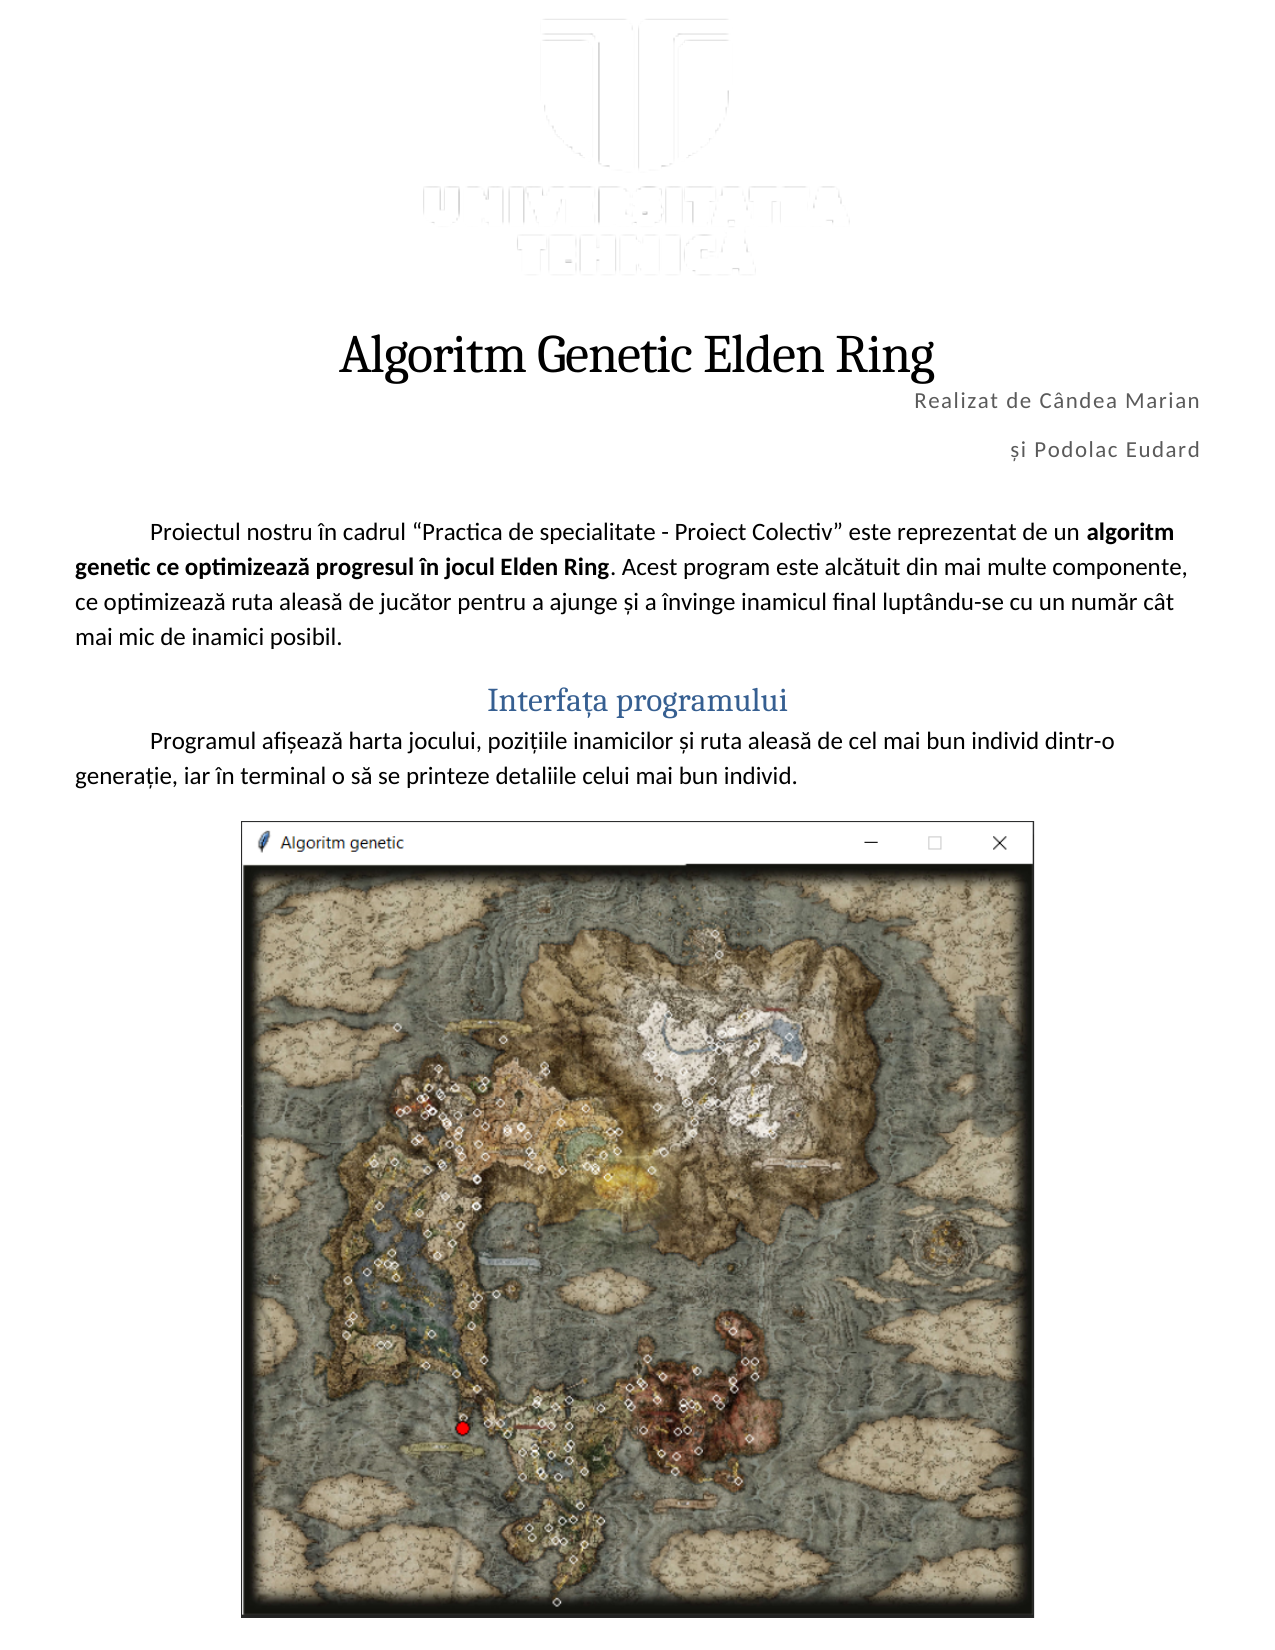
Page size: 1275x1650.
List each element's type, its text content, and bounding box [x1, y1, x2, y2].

picture [301, 0, 973, 290]
subtitle Interfața programului [75, 681, 1200, 720]
subtitle Realizat de Cândea Marian [75, 386, 1200, 414]
text Proiectul nostru în cadrul “Practica de specialitate - Proiect Colectiv” este reprezentat de un algoritm genetic ce optimizează progresul în jocul Elden Ring. Acest program este alcătuit din mai multe componente, ce optimizează ruta aleasă de jucător pentru a ajunge și a învinge inamicul final luptându-se cu un număr cât mai mic de inamici posibil. [75, 516, 1200, 652]
text Programul afișează harta jocului, pozițiile inamicilor și ruta aleasă de cel mai bun individ dintr-o generație, iar în terminal o să se printeze detaliile celui mai bun individ. [75, 725, 1200, 791]
picture [241, 821, 1035, 1618]
title Algoritm Genetic Elden Ring [75, 324, 1200, 386]
subtitle și Podolac Eudard [75, 435, 1200, 463]
